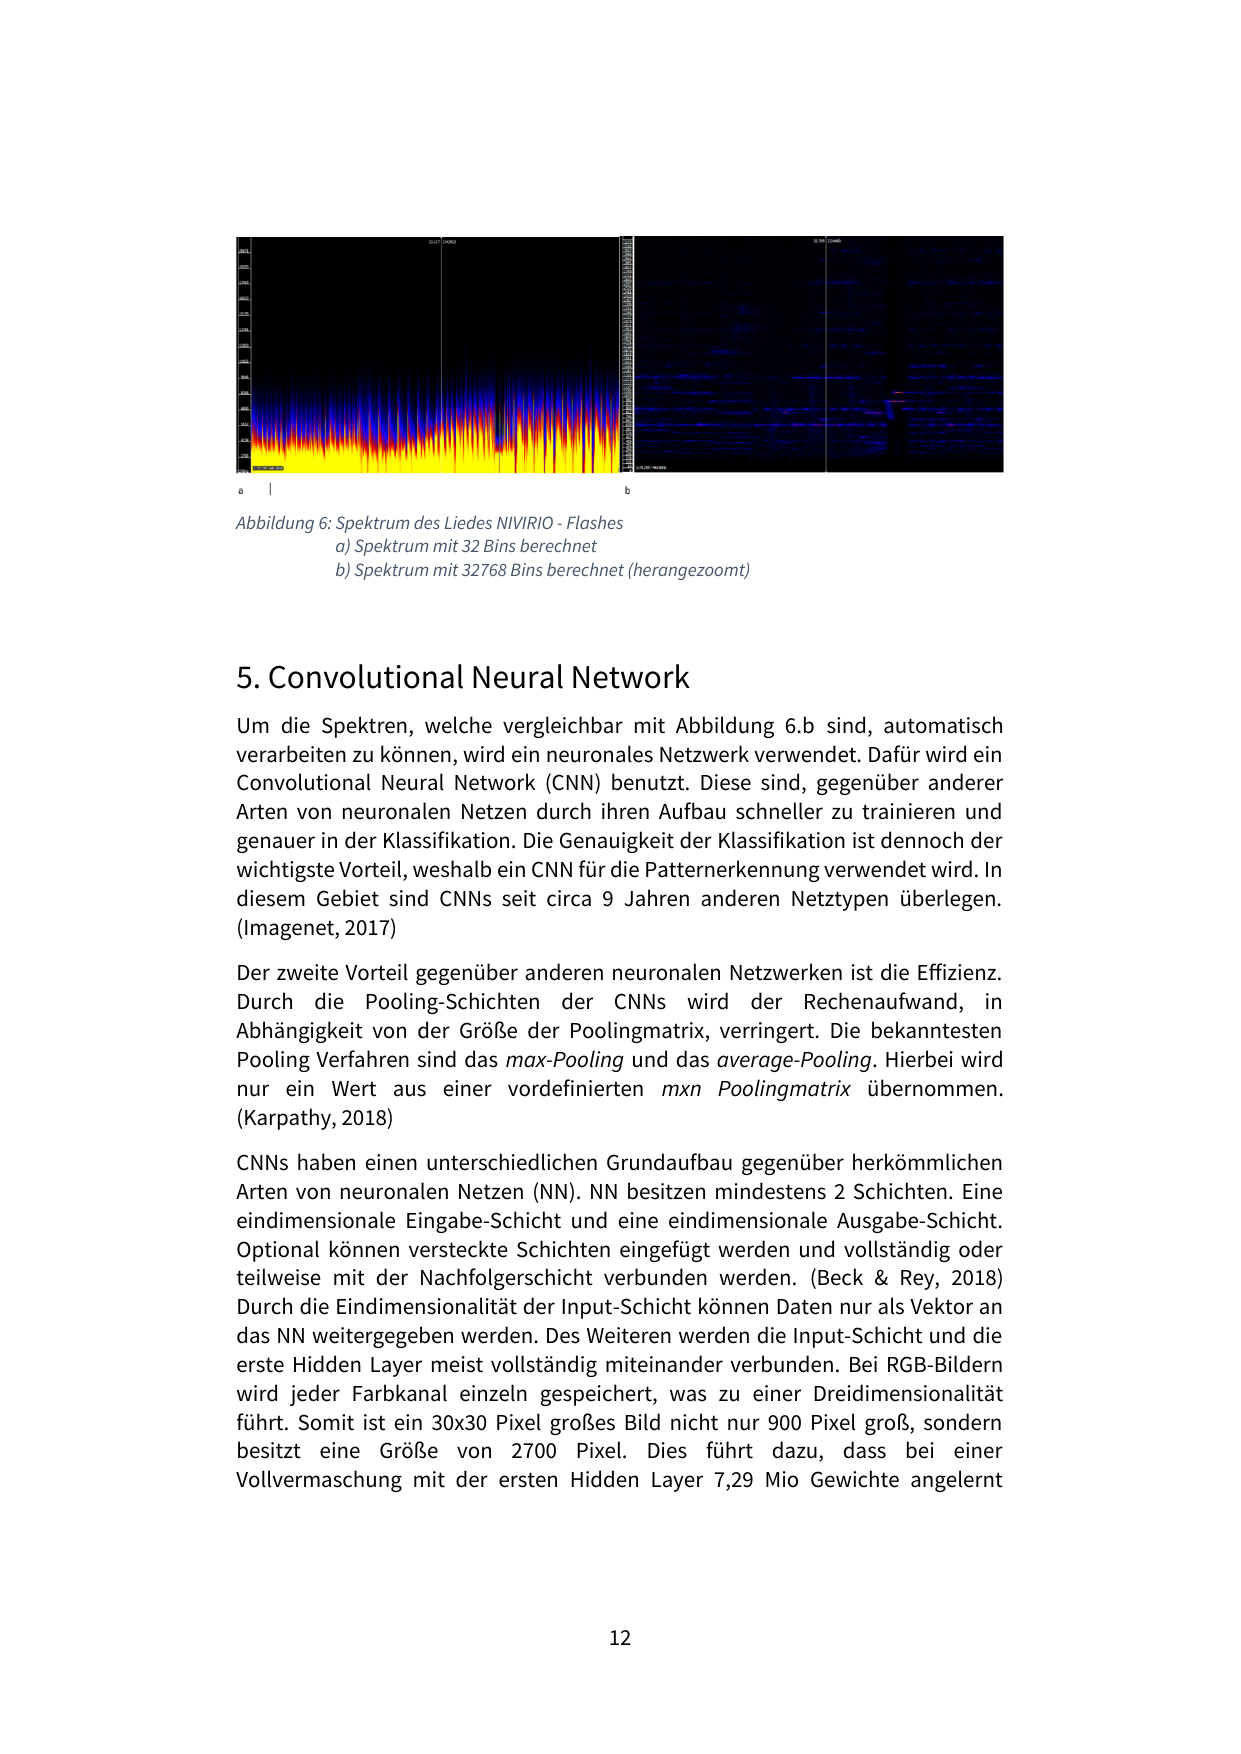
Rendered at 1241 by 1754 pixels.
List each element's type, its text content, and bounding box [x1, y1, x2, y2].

subtitle 5. Convolutional Neural Network [236, 656, 1004, 698]
text Um die Spektren, welche vergleichbar mit Abbildung 6.b sind, automatisch verarbeiten zu können, wird ein neuronales Netzwerk verwendet. Dafür wird ein Convolutional Neural Network (CNN) benutzt. Diese sind, gegenüber anderer Arten von neuronalen Netzen durch ihren Aufbau schneller zu trainieren und genauer in der Klassifikation. Die Genauigkeit der Klassifikation ist dennoch der wichtigste Vorteil, weshalb ein CNN für die Patternerkennung verwendet wird. In diesem Gebiet sind CNNs seit circa 9 Jahren anderen Netztypen überlegen. [236, 711, 1004, 941]
text Der zweite Vorteil gegenüber anderen neuronalen Netzwerken ist die Effizienz. Durch die Pooling-Schichten der CNNs wird der Rechenaufwand, in Abhängigkeit von der Größe der Poolingmatrix, verringert. Die bekanntesten Pooling Verfahren sind das max-Pooling und das average-Pooling. Hierbei wird nur ein Wert aus einer vordefinierten mxn Poolingmatrix übernommen. [236, 958, 1004, 1131]
picture [236, 236, 1004, 495]
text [236, 1148, 1004, 1494]
